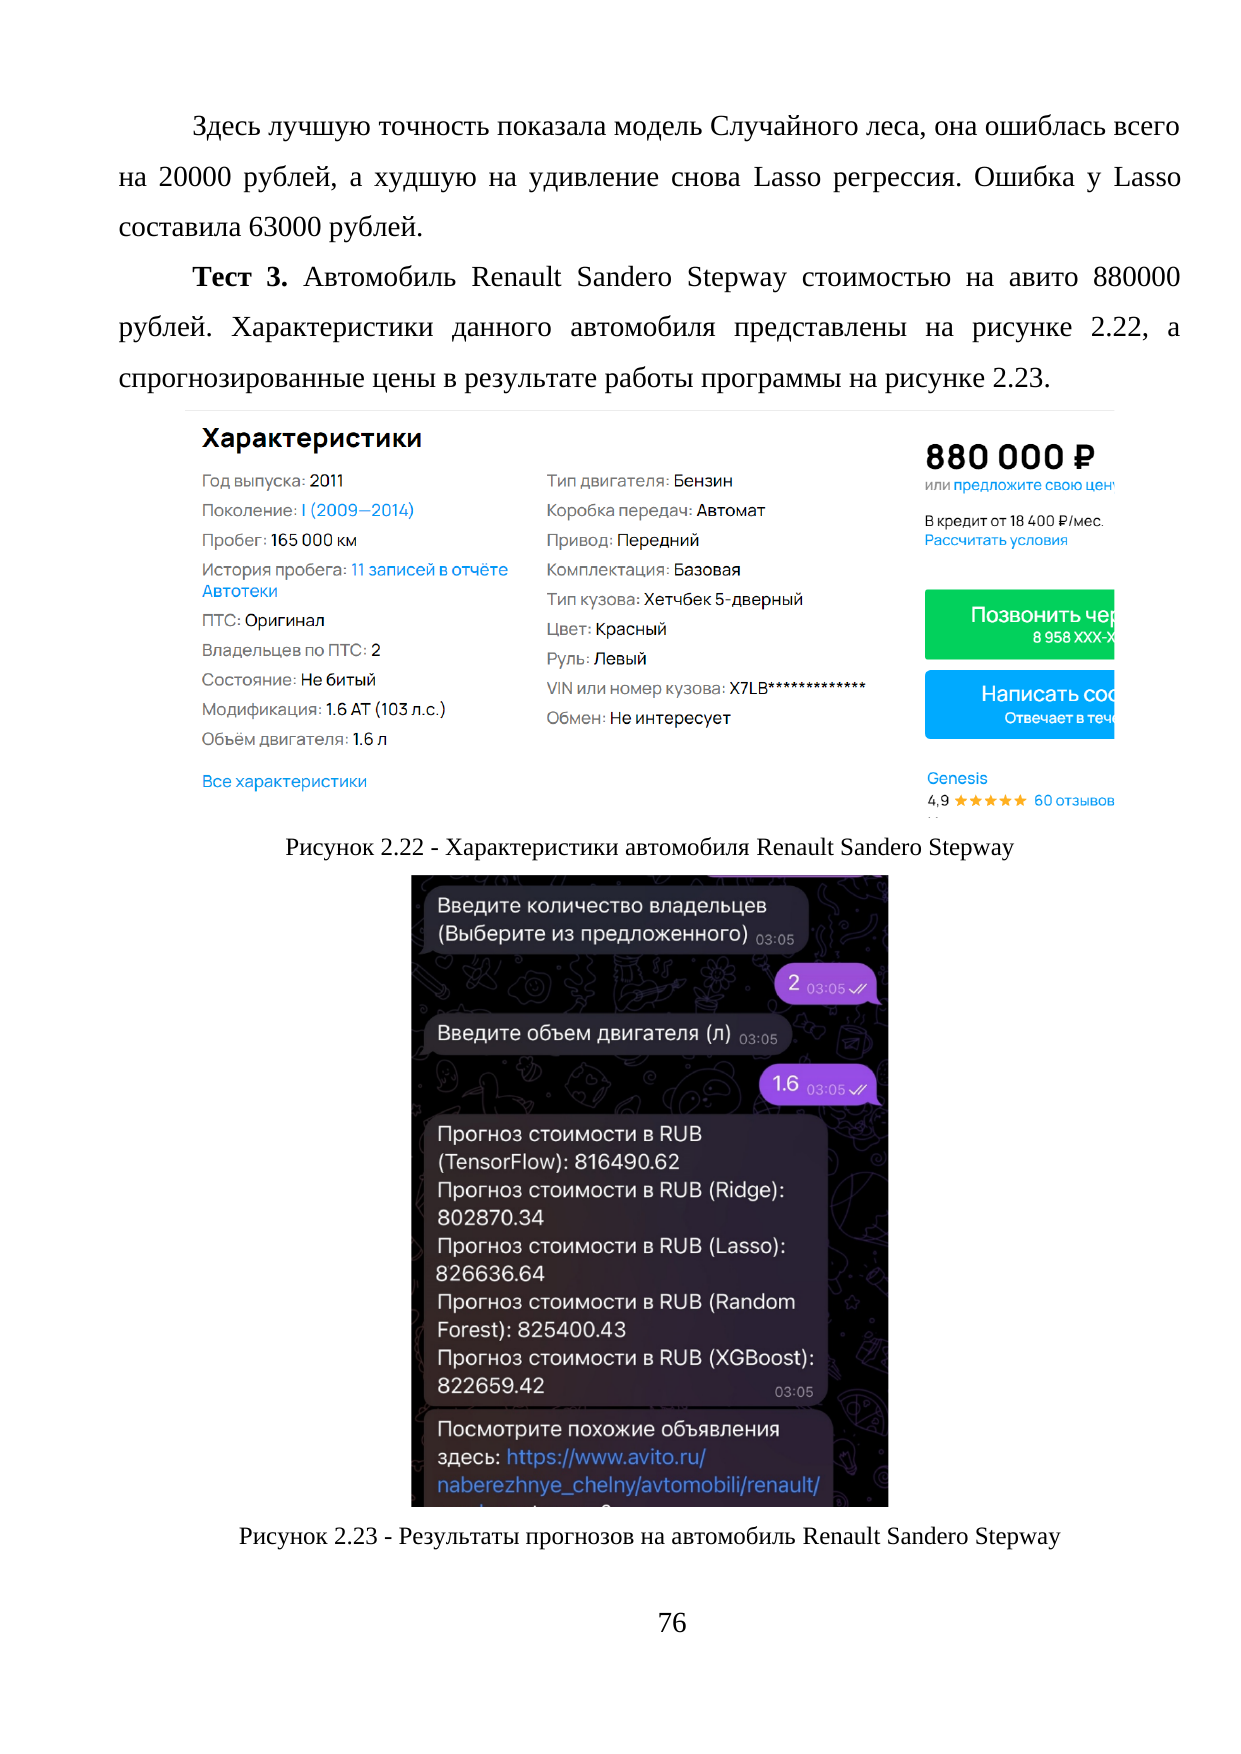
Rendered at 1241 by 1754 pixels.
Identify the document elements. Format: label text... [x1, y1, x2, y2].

picture [185, 410, 1115, 818]
text Тест 3. Автомобиль Renault Sandero Stepway стоимостью на авито 880000 рублей. Характеристики данного автомобиля представлены на рисунке 2.22, а спрогнозированные цены в результате работы программы на рисунке 2.23. [118, 259, 1181, 393]
picture [1058, 690, 1066, 700]
text Рисунок 2.22 - Характеристики автомобиля Renault Sandero Stepway [118, 832, 1181, 861]
picture [1066, 715, 1072, 722]
picture [411, 875, 889, 1507]
text Здесь лучшую точность показала модель Случайного леса, она ошиблась всего на 20000 рублей, а худшую на удивление снова Lasso регрессия. Ошибка у Lasso составила 63000 рублей. [118, 108, 1181, 242]
text Рисунок 2.23 - Результаты прогнозов на автомобиль Renault Sandero Stepway [118, 1521, 1181, 1550]
picture [1010, 690, 1019, 700]
picture [1070, 690, 1075, 700]
picture [1015, 715, 1030, 722]
